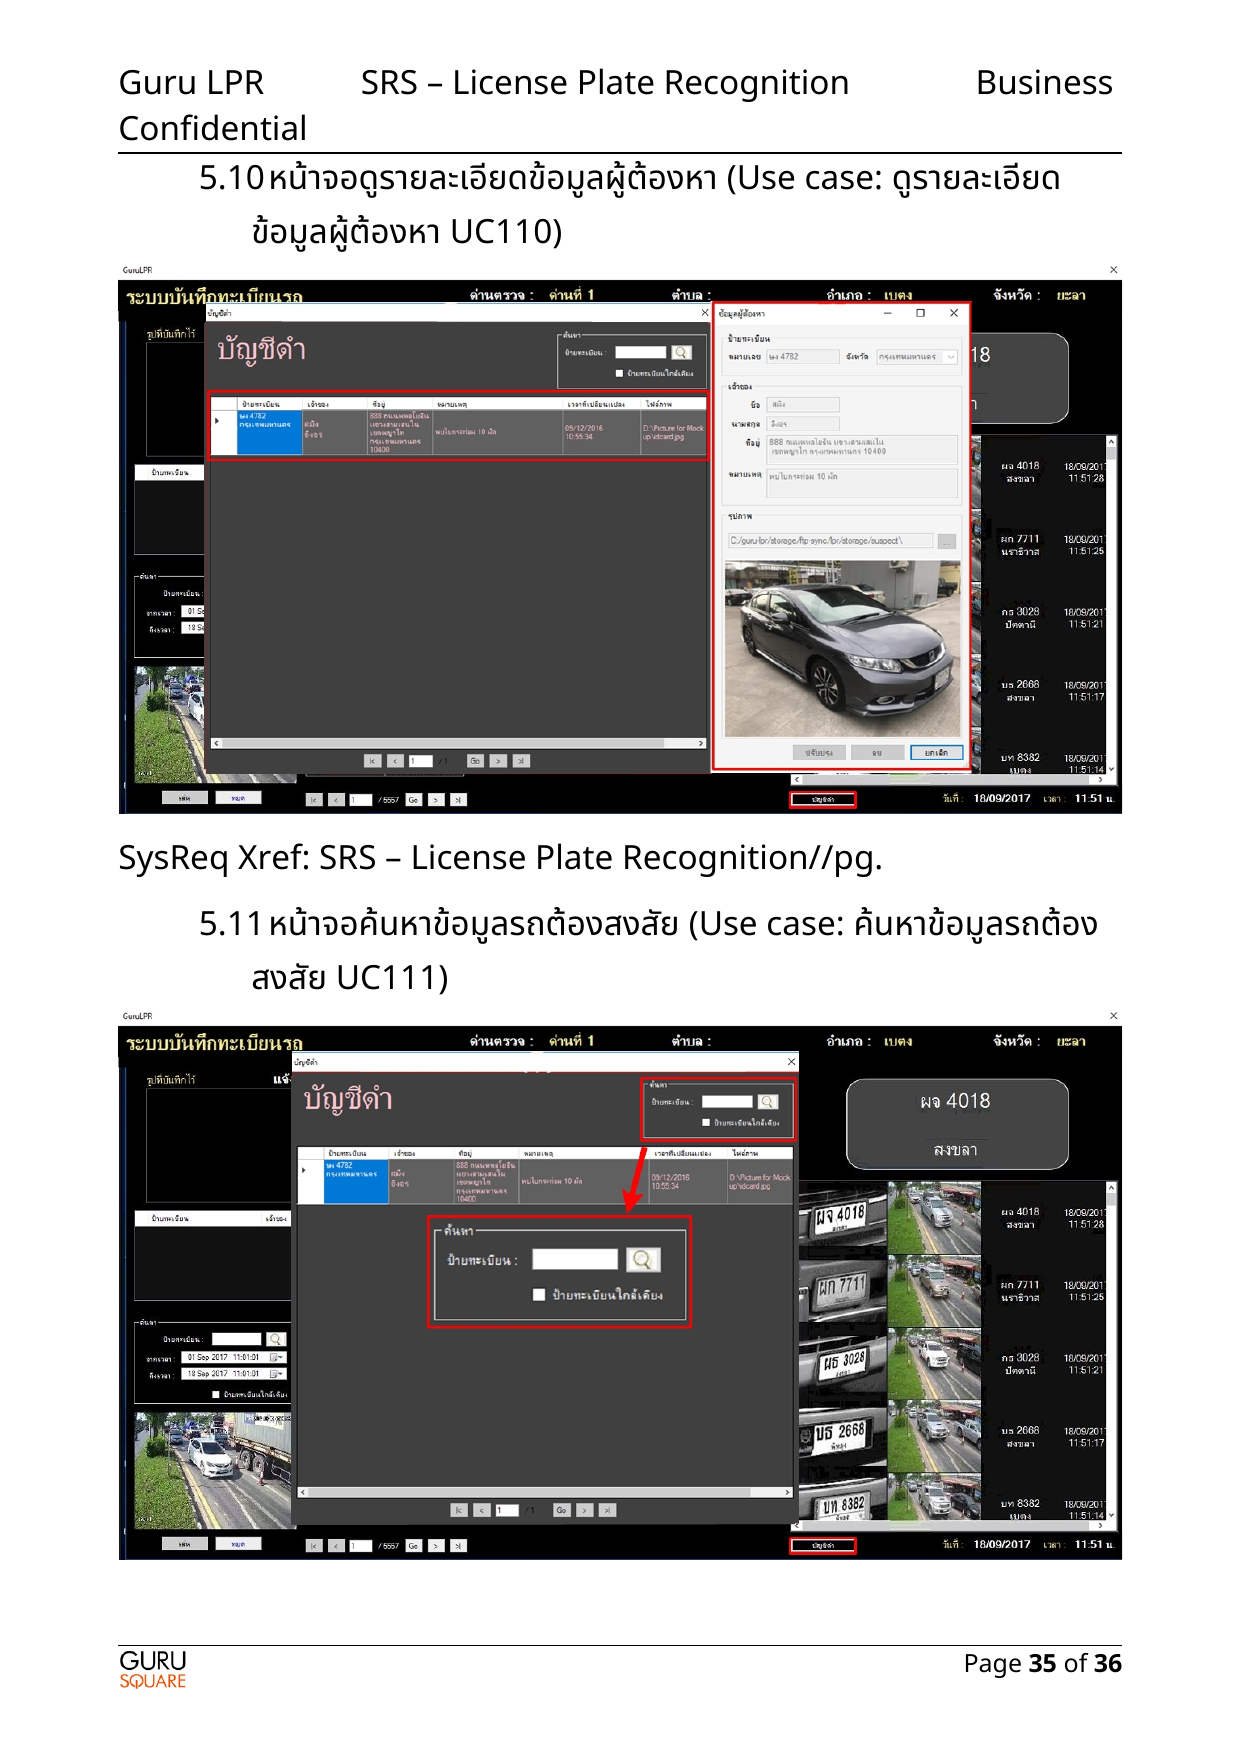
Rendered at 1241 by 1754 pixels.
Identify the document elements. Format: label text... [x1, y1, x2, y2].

subtitle หน้าจอดูรายละเอียดข้อมูลผู้ต้องหา (Use case: ดูรายละเอียดข้อมูลผู้ต้องหา UC110) [199, 154, 1122, 258]
picture [118, 1648, 188, 1690]
text SysReq Xref: SRS – License Plate Recognition//pg. [118, 834, 1122, 879]
picture [118, 262, 1123, 814]
subtitle หน้าจอค้นหาข้อมูลรถต้องสงสัย (Use case: ค้นหาข้อมูลรถต้องสงสัย UC111) [199, 899, 1122, 1004]
picture [118, 1008, 1123, 1560]
